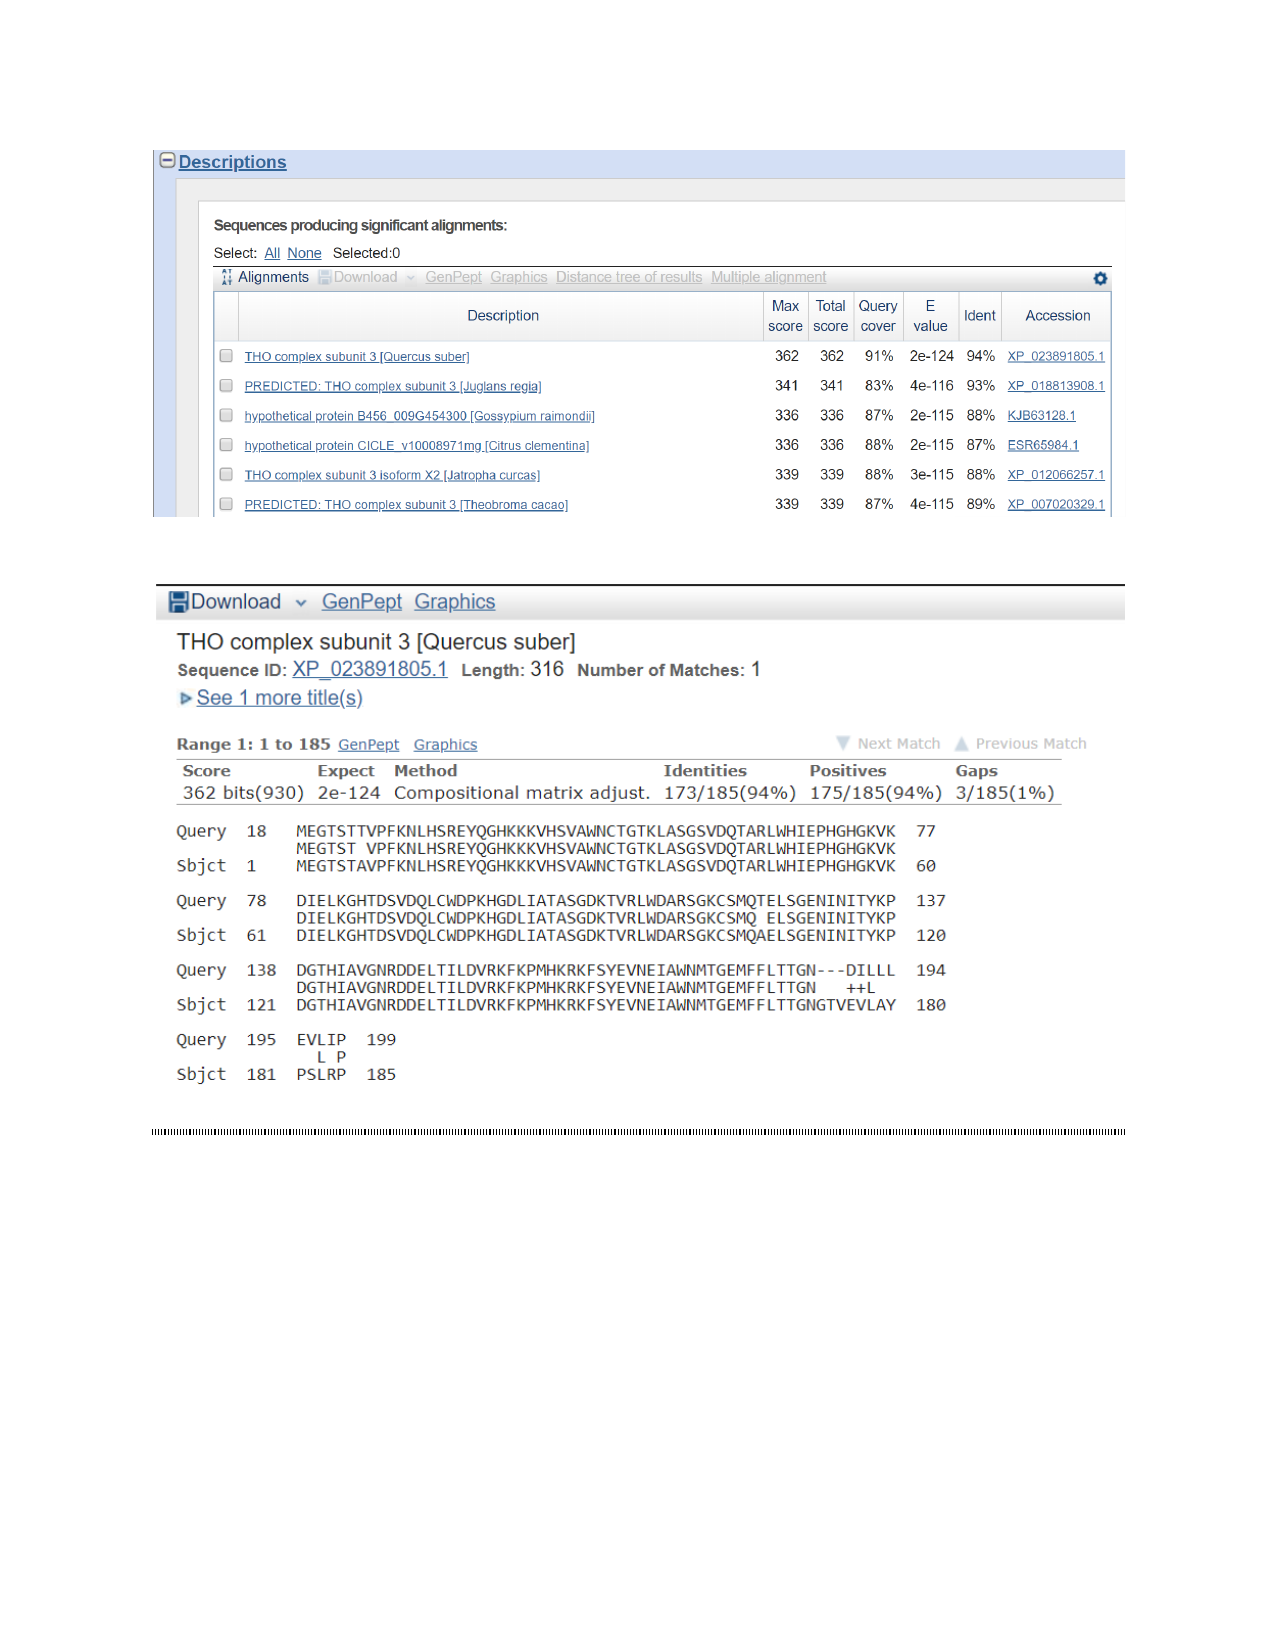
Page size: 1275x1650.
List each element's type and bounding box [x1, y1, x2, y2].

picture [150, 150, 1125, 517]
picture [150, 582, 1125, 1127]
